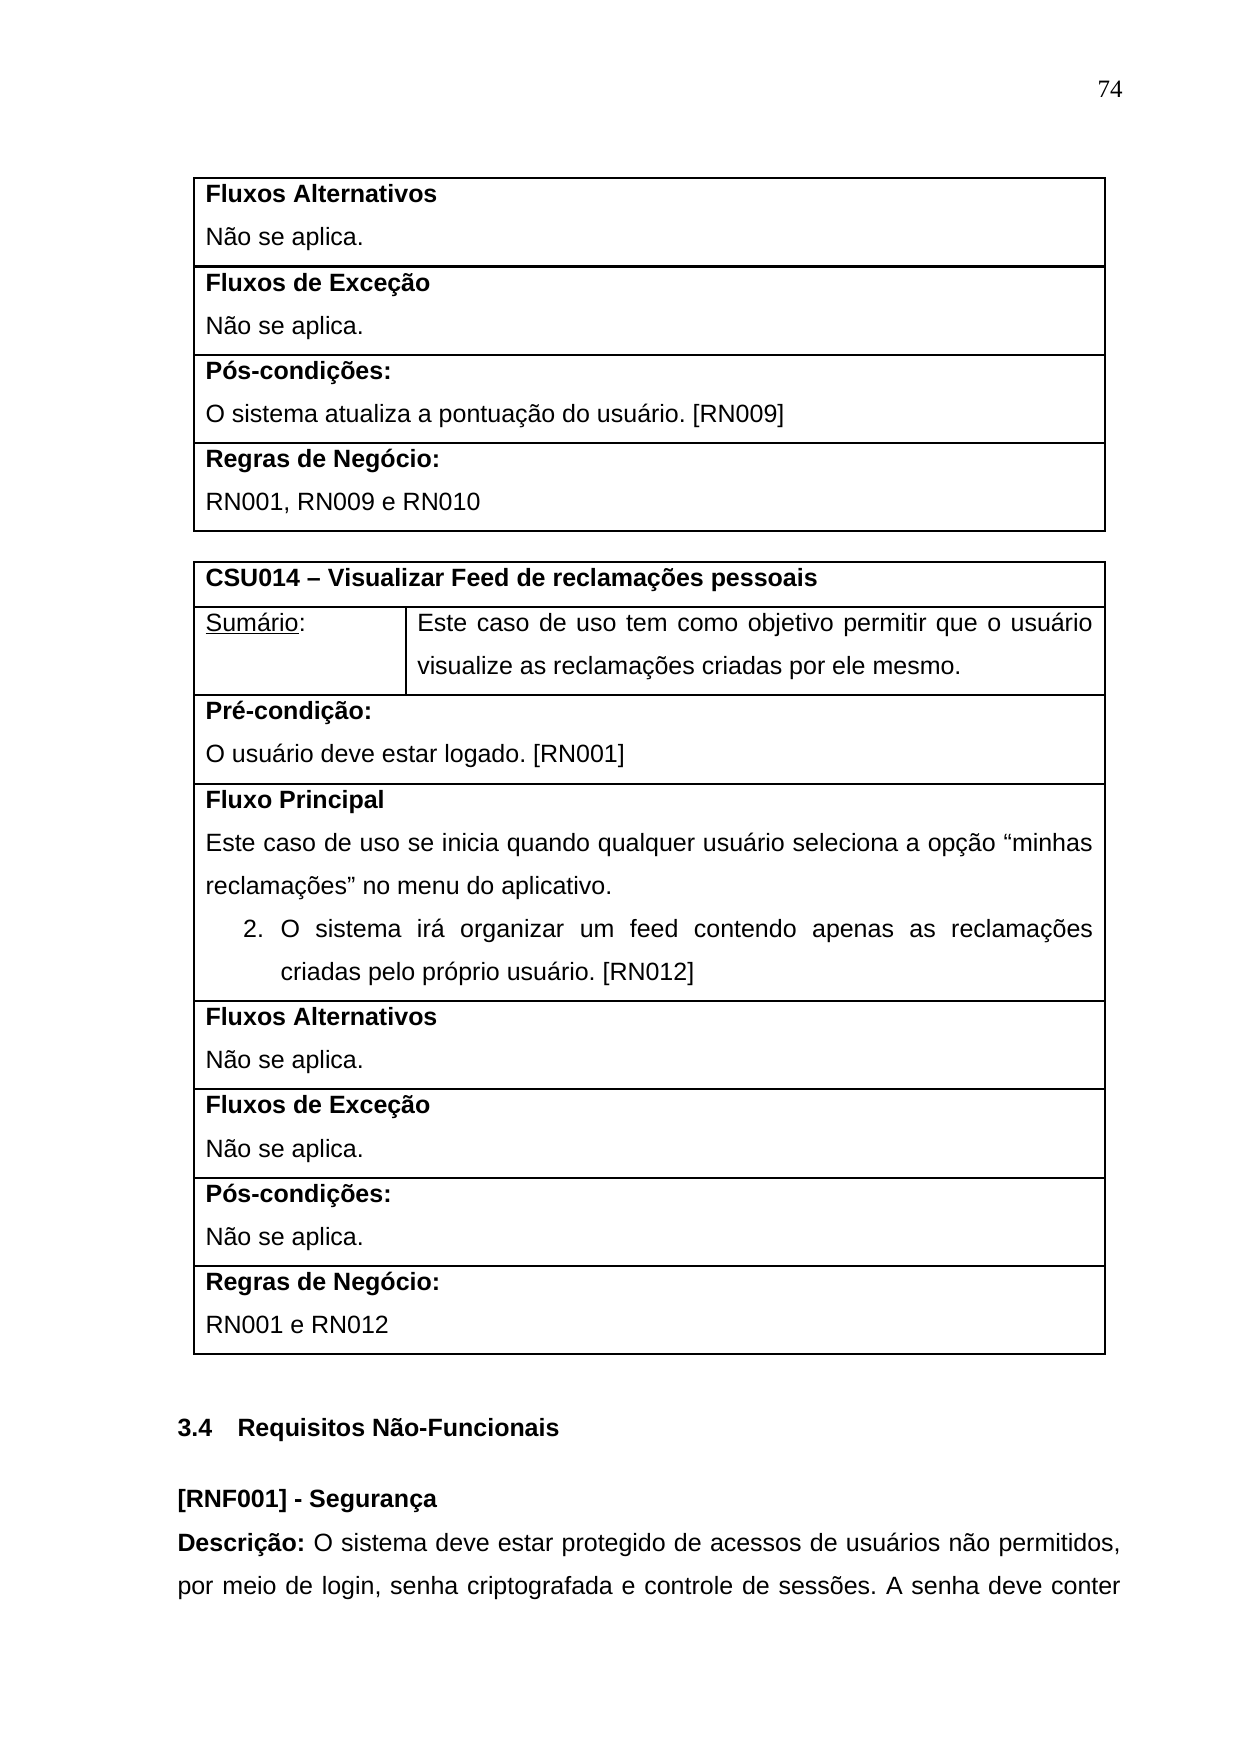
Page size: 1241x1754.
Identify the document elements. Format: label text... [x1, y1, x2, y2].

table_cell Pré-condição: O usuário deve estar logado. [RN001] [195, 696, 1104, 782]
table_cell Fluxos Alternativos Não se aplica. [195, 1002, 1104, 1088]
table_header CSU014 – Visualizar Feed de reclamações pessoais [195, 563, 1104, 606]
table_cell Este caso de uso tem como objetivo permitir que o usuário visualize as reclamações criadas por ele mesmo. [407, 608, 1104, 694]
text [RNF001] - Segurança [177, 1484, 1122, 1513]
table_cell Fluxo Principal Este caso de uso se inicia quando qualquer usuário seleciona a opção “minhas reclamações” no menu do aplicativo. O sistema irá organizar um feed contendo apenas as reclamações criadas pelo próprio usuário. [RN012] [195, 785, 1104, 1000]
table_cell Fluxos de Exceção Não se aplica. [195, 1090, 1104, 1177]
table_cell Regras de Negócio: RN001 e RN012 [195, 1267, 1104, 1353]
table_cell Fluxos de Exceção Não se aplica. [195, 268, 1104, 354]
table_cell Sumário: [195, 608, 405, 694]
table_cell Pós-condições: O sistema atualiza a pontuação do usuário. [RN009] [195, 356, 1104, 442]
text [177, 1528, 1122, 1599]
table_cell Regras de Negócio: RN001, RN009 e RN010 [195, 444, 1104, 530]
table_cell Fluxos Alternativos Não se aplica. [195, 179, 1104, 265]
table_cell Pós-condições: Não se aplica. [195, 1179, 1104, 1265]
subtitle Requisitos Não-Funcionais [177, 1413, 1122, 1441]
